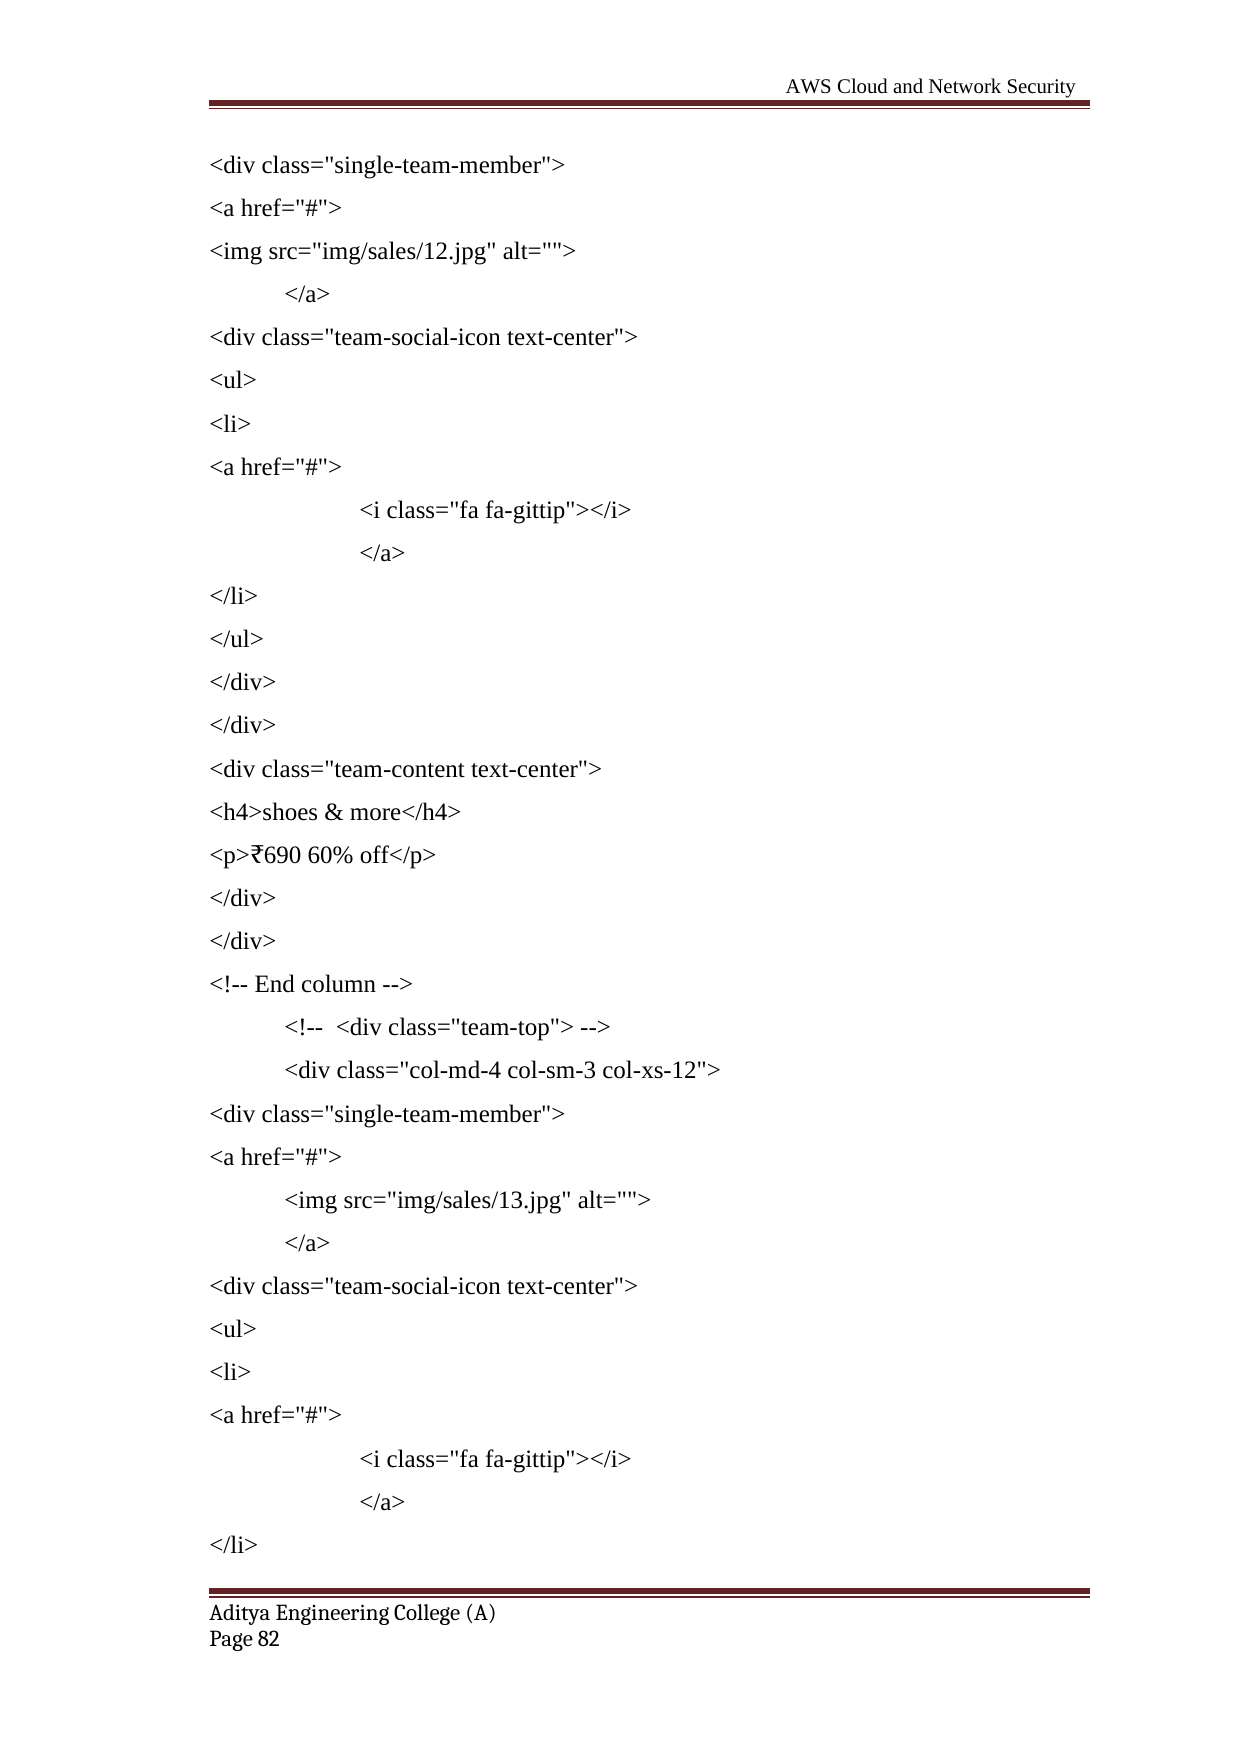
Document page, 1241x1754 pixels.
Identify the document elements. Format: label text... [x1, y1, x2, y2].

text <div class="single-team-member"> [209, 1099, 1090, 1127]
text </ul> [209, 624, 1090, 653]
text </div> [209, 667, 1090, 696]
text </li> [209, 1530, 1090, 1559]
text </div> [209, 883, 1090, 912]
text <li> [209, 409, 1090, 437]
text </div> [209, 926, 1090, 955]
text <div class="team-content text-center"> [209, 754, 1090, 782]
text <a href="#"> [209, 1142, 1090, 1171]
text <div class="team-social-icon text-center"> [209, 1271, 1090, 1300]
text <div class="col-md-4 col-sm-3 col-xs-12"> [209, 1056, 1090, 1084]
text <i class="fa fa-gittip"></i> [209, 495, 1090, 524]
text <p>₹690 60% off</p> [209, 840, 1090, 869]
text </a> [209, 279, 1090, 308]
text <div class="single-team-member"> [209, 150, 1090, 179]
text <ul> [209, 366, 1090, 394]
text <i class="fa fa-gittip"></i> [209, 1444, 1090, 1472]
text </a> [209, 1228, 1090, 1257]
text </a> [209, 1487, 1090, 1516]
text <h4>shoes & more</h4> [209, 797, 1090, 826]
text <div class="team-social-icon text-center"> [209, 322, 1090, 351]
text <ul> [209, 1314, 1090, 1343]
text <img src="img/sales/13.jpg" alt=""> [209, 1185, 1090, 1214]
text <img src="img/sales/12.jpg" alt=""> [209, 236, 1090, 265]
text </div> [209, 711, 1090, 739]
text <!-- <div class="team-top"> --> [209, 1012, 1090, 1041]
text <a href="#"> [209, 452, 1090, 481]
text <!-- End column --> [209, 969, 1090, 998]
text <a href="#"> [209, 193, 1090, 222]
text </li> [209, 581, 1090, 610]
text <a href="#"> [209, 1401, 1090, 1429]
text <li> [209, 1357, 1090, 1386]
text </a> [209, 538, 1090, 567]
